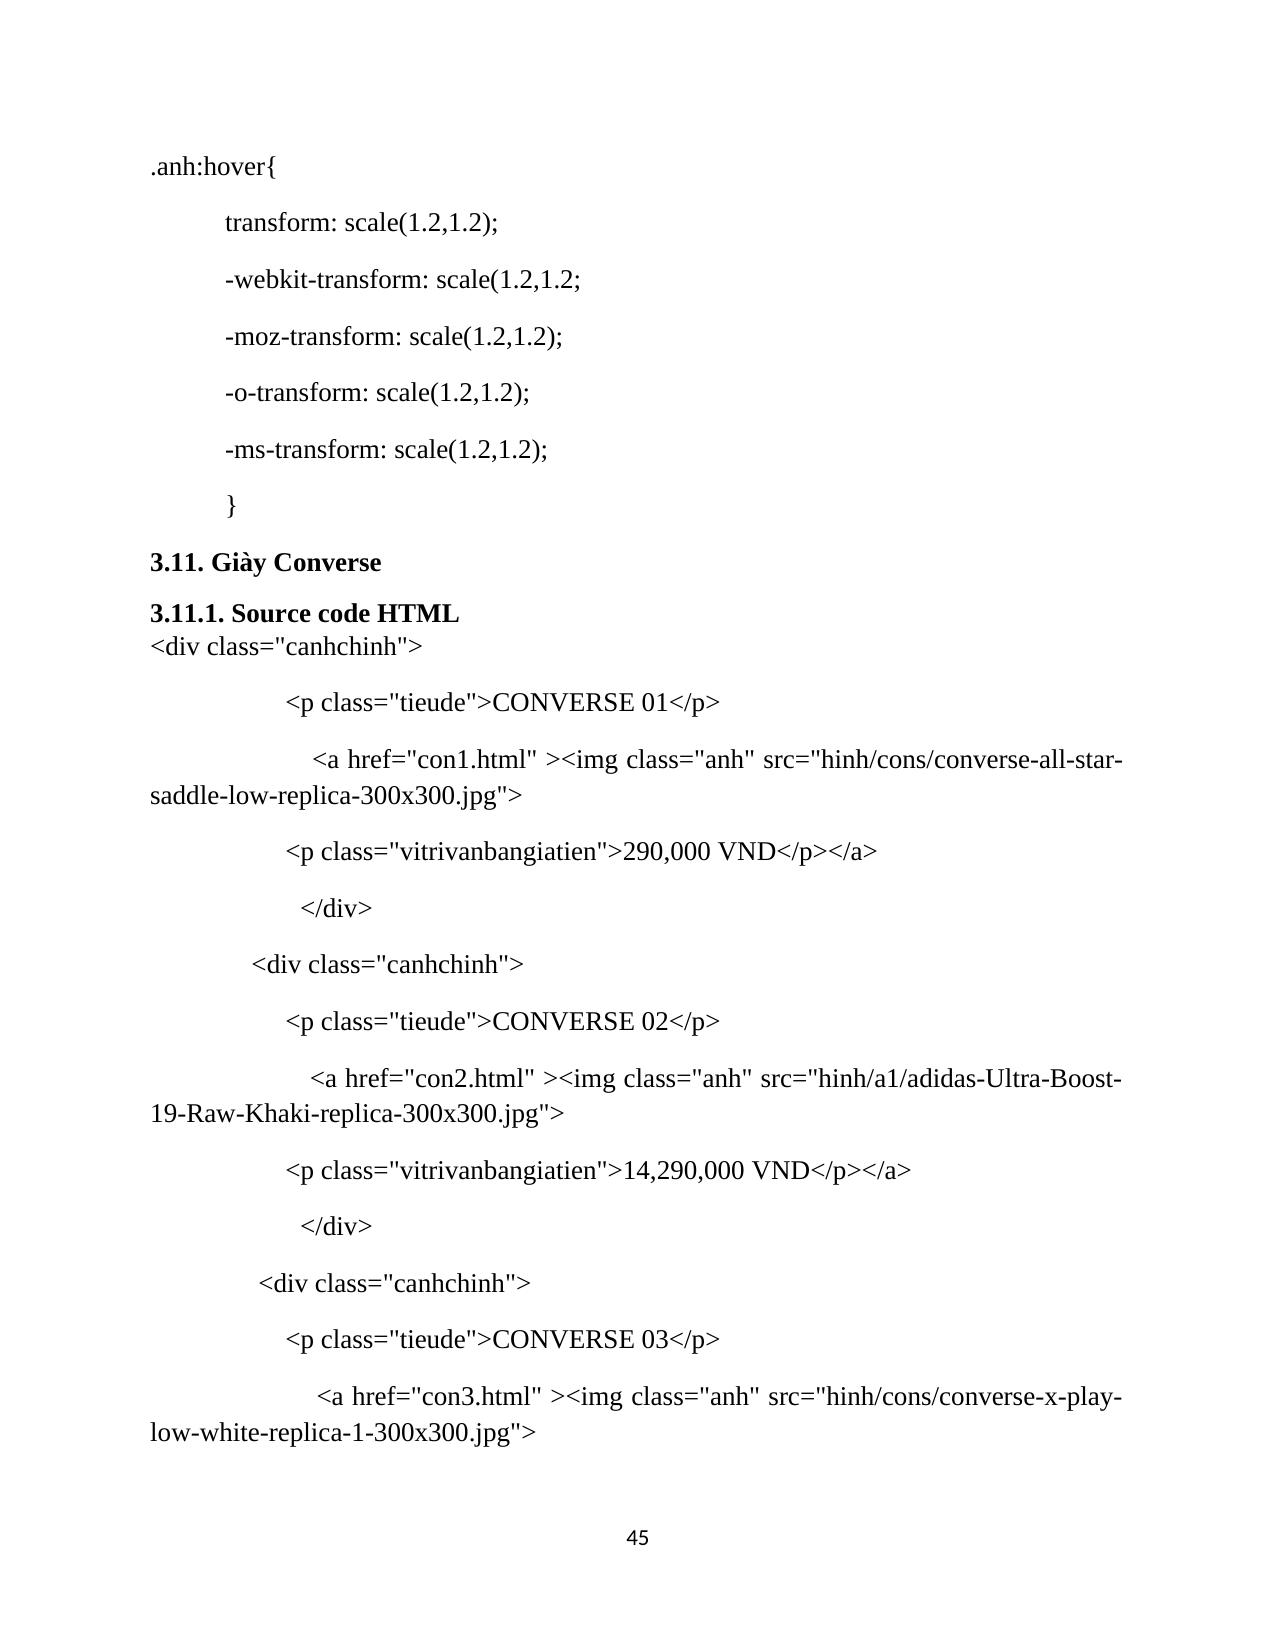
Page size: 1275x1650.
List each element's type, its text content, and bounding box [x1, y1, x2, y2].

text -webkit-transform: scale(1.2,1.2; [150, 263, 1125, 294]
text <div class="canhchinh"> [150, 630, 1125, 661]
text <div class="canhchinh"> [150, 1267, 1125, 1298]
text <p class="vitrivanbangiatien">14,290,000 VND</p></a> [150, 1154, 1125, 1185]
text <p class="tieude">CONVERSE 03</p> [150, 1324, 1125, 1355]
text <div class="canhchinh"> [150, 948, 1125, 980]
text <p class="tieude">CONVERSE 02</p> [150, 1005, 1125, 1036]
text transform: scale(1.2,1.2); [150, 207, 1125, 238]
text <p class="tieude">CONVERSE 01</p> [150, 687, 1125, 718]
text </div> [150, 1211, 1125, 1242]
text <a href="con1.html" ><img class="anh" src="hinh/cons/converse-all-star-saddle-low-replica-300x300.jpg"> [150, 743, 1125, 810]
text 3.11. Giày Converse [150, 546, 1125, 577]
text -moz-transform: scale(1.2,1.2); [150, 320, 1125, 351]
text -ms-transform: scale(1.2,1.2); [150, 433, 1125, 464]
text <a href="con2.html" ><img class="anh" src="hinh/a1/adidas-Ultra-Boost-19-Raw-Khaki-replica-300x300.jpg"> [150, 1062, 1125, 1128]
text <p class="vitrivanbangiatien">290,000 VND</p></a> [150, 835, 1125, 867]
text } [150, 489, 1125, 521]
text </div> [150, 892, 1125, 923]
text -o-transform: scale(1.2,1.2); [150, 376, 1125, 407]
text <a href="con3.html" ><img class="anh" src="hinh/cons/converse-x-play-low-white-replica-1-300x300.jpg"> [150, 1380, 1125, 1447]
text .anh:hover{ [150, 150, 1125, 181]
subtitle 3.11.1. Source code HTML [150, 597, 1125, 628]
